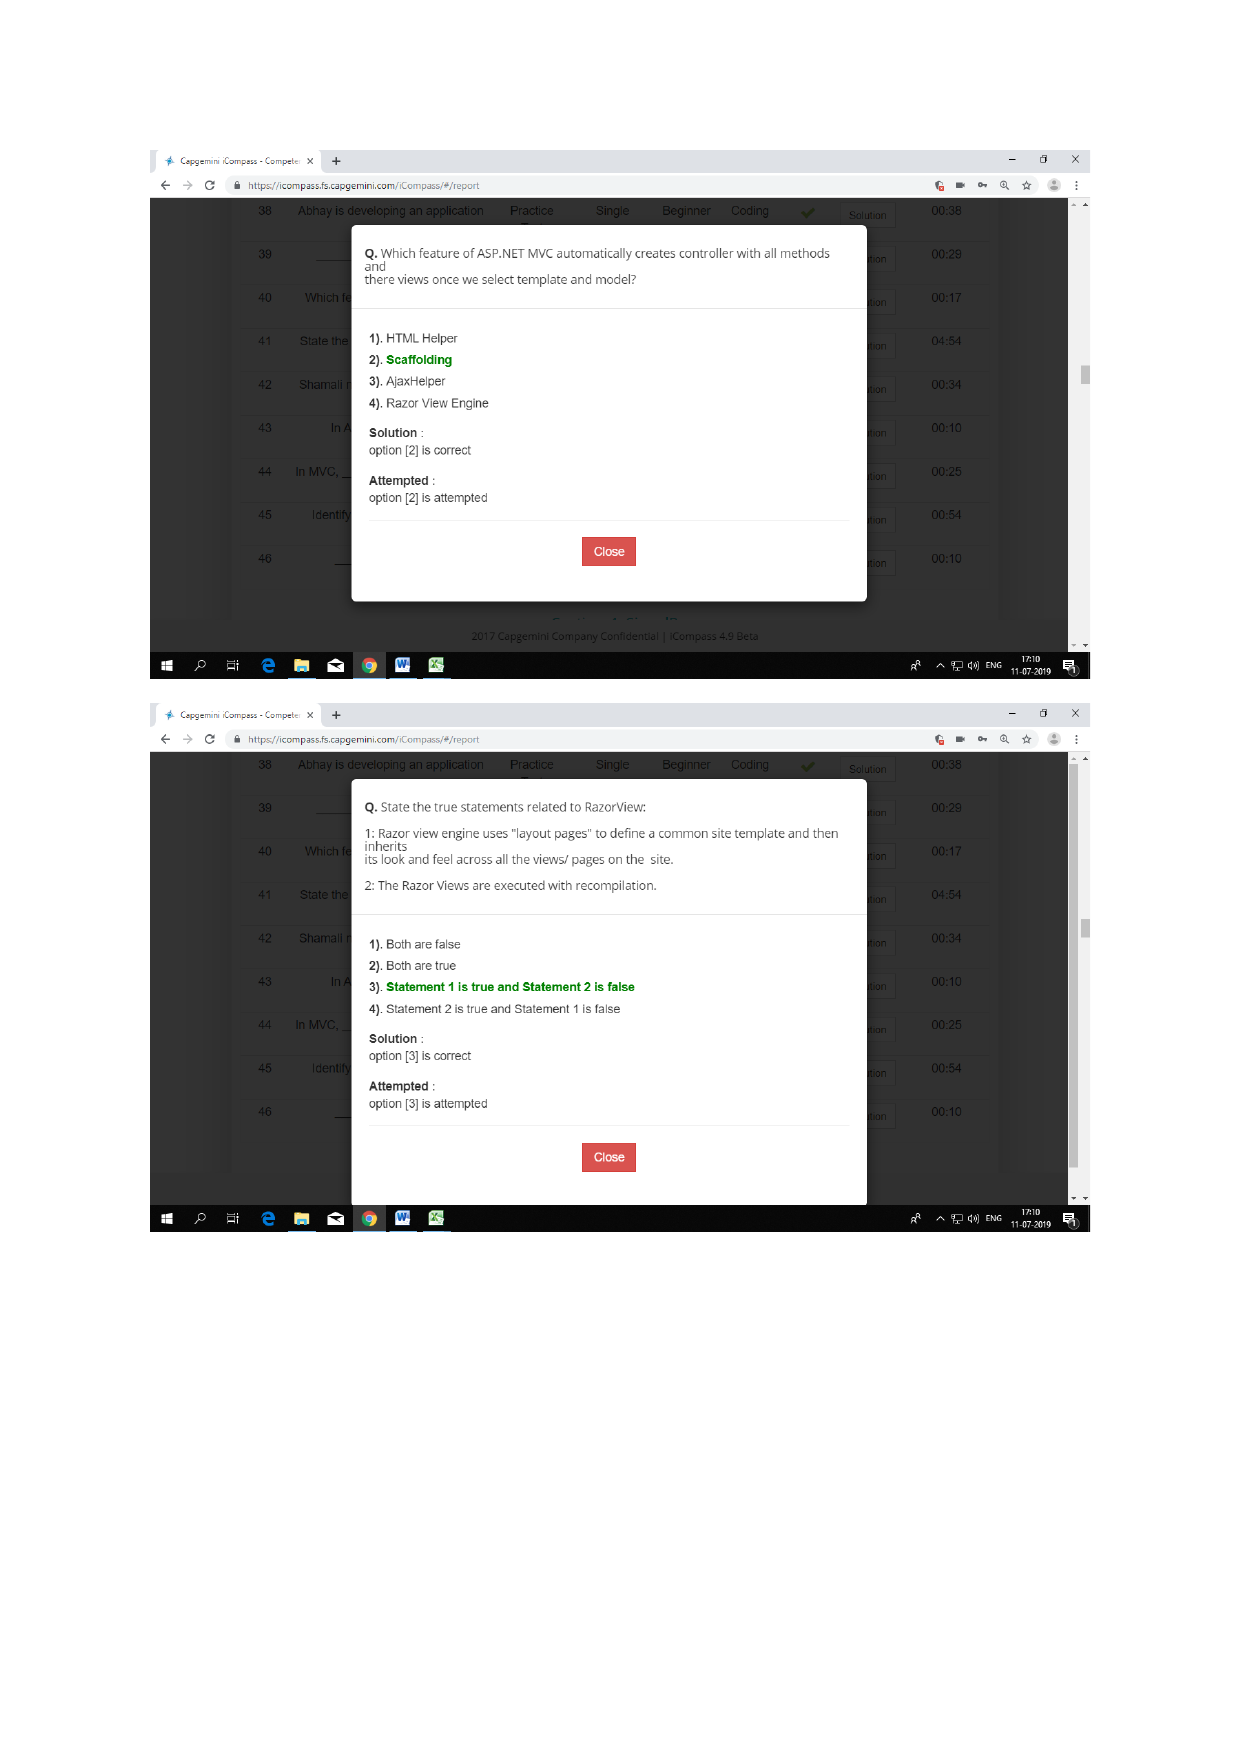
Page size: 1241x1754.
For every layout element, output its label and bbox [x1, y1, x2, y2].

picture [150, 703, 1091, 1232]
picture [150, 150, 1091, 679]
